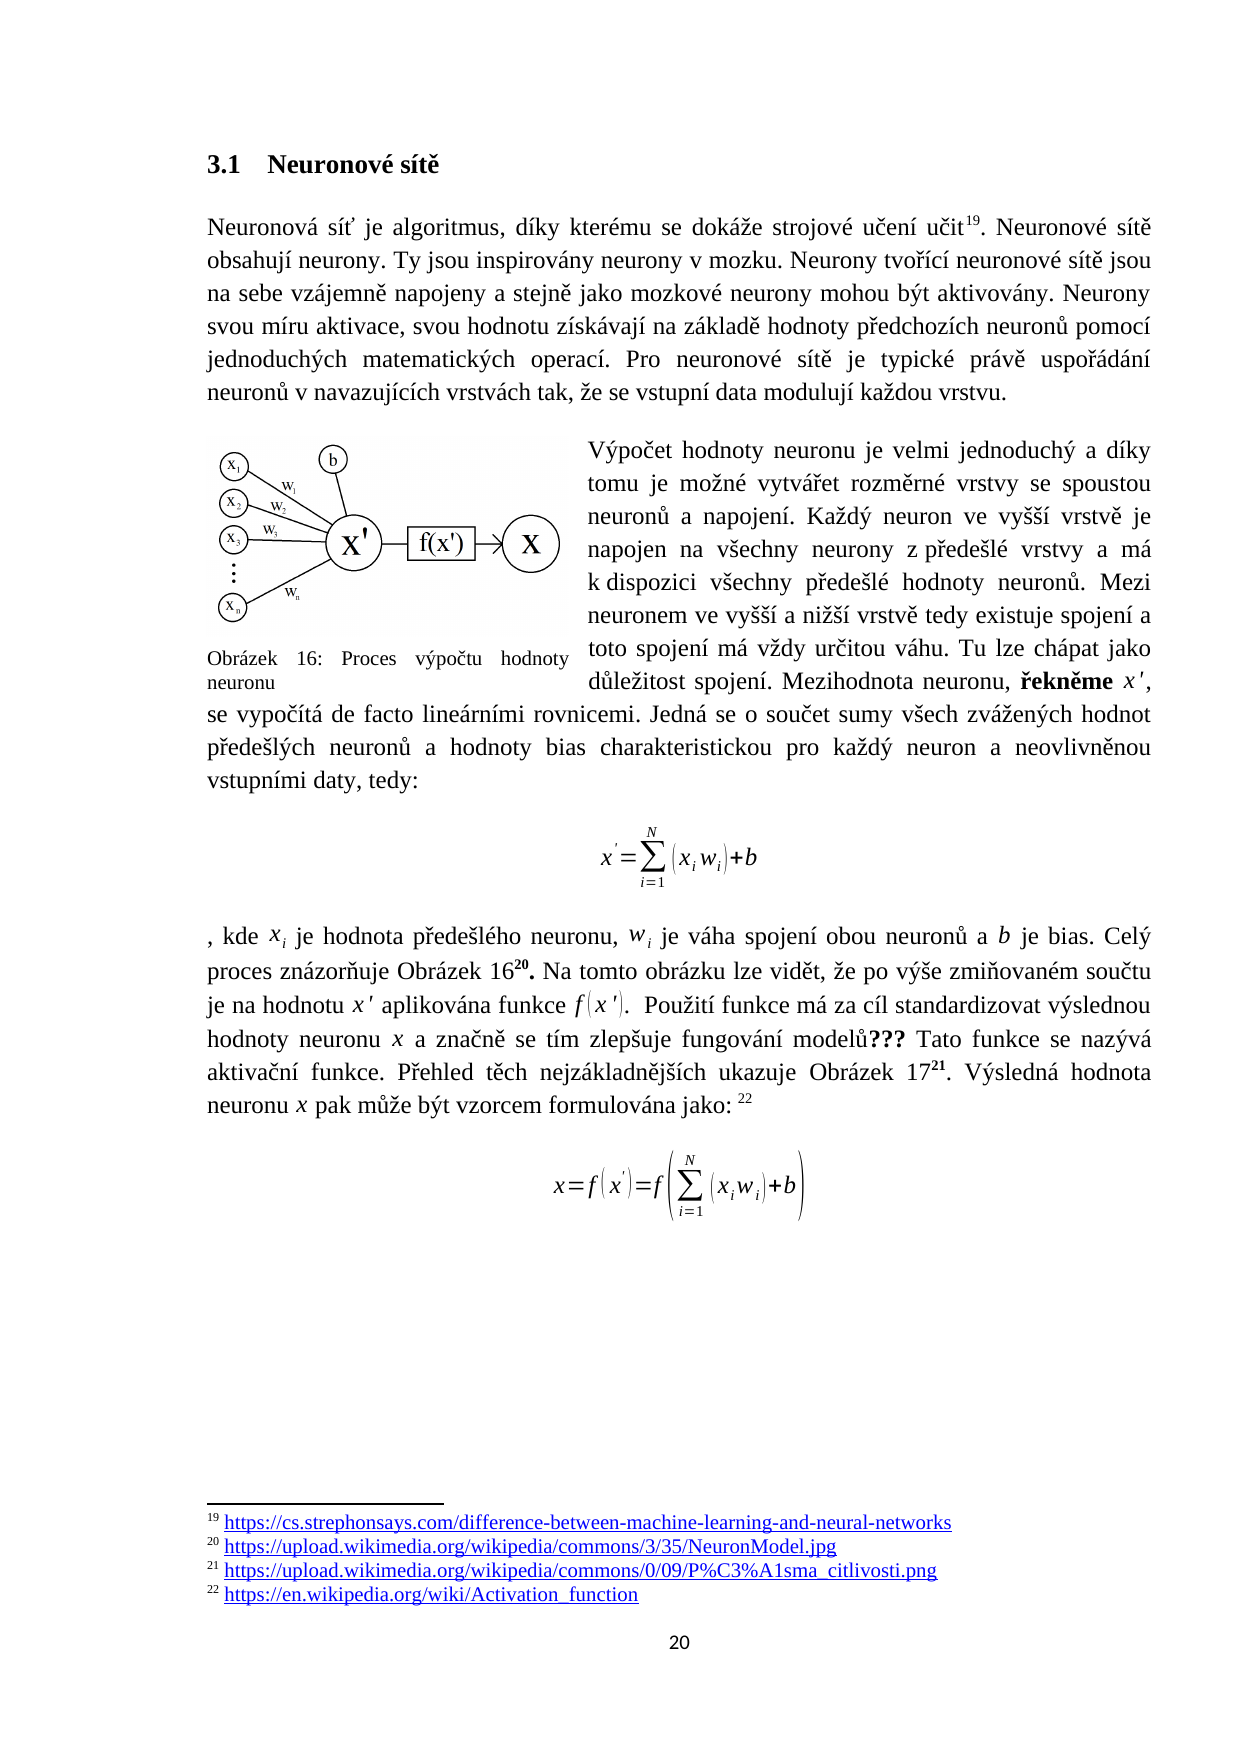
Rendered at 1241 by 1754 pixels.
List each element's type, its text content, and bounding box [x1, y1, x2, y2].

subtitle Neuronové sítě [207, 148, 1152, 179]
text Výpočet hodnoty neuronu je velmi jednoduchý a díky tomu je možné vytvářet rozměrné vrstvy se spoustou neuronů a napojení. Každý neuron ve vyšší vrstvě je napojen na všechny neurony z předešlé vrstvy a má k dispozici všechny předešlé hodnoty neuronů. Mezi neuronem ve vyšší a nižší vrstvě tedy existuje spojení a toto spojení má vždy určitou váhu. Tu lze chápat jako důležitost spojení. Mezihodnota neuronu, řekněme , se vypočítá de facto lineárními rovnicemi. Jedná se o součet sumy všech zvážených hodnot předešlých neuronů a hodnoty bias charakteristickou pro každý neuron a neovlivněnou vstupními daty, tedy: [207, 435, 1152, 794]
picture [206, 436, 569, 637]
text Neuronová síť je algoritmus, díky kterému se dokáže strojové učení učit. Neuronové sítě obsahují neurony. Ty jsou inspirovány neurony v mozku. Neurony tvořící neuronové sítě jsou na sebe vzájemně napojeny a stejně jako mozkové neurony mohou být aktivovány. Neurony svou míru aktivace, svou hodnotu získávají na základě hodnoty předchozích neuronů pomocí jednoduchých matematických operací. Pro neuronové sítě je typické právě uspořádání neuronů v navazujících vrstvách tak, že se vstupní data modulují každou vrstvu. [207, 212, 1152, 406]
text , kde je hodnota předešlého neuronu, je váha spojení obou neuronů a je bias. Celý proces znázorňuje Obrázek 16. Na tomto obrázku lze vidět, že po výše zmiňovaném součtu je na hodnotu aplikována funkce . Použití funkce má za cíl standardizovat výslednou hodnoty neuronu a značně se tím zlepšuje fungování modelů??? Tato funkce se nazývá aktivační funkce. Přehled těch nejzákladnějších ukazuje Obrázek 17. Výsledná hodnota neuronu pak může být vzorcem formulována jako: [207, 920, 1152, 1119]
